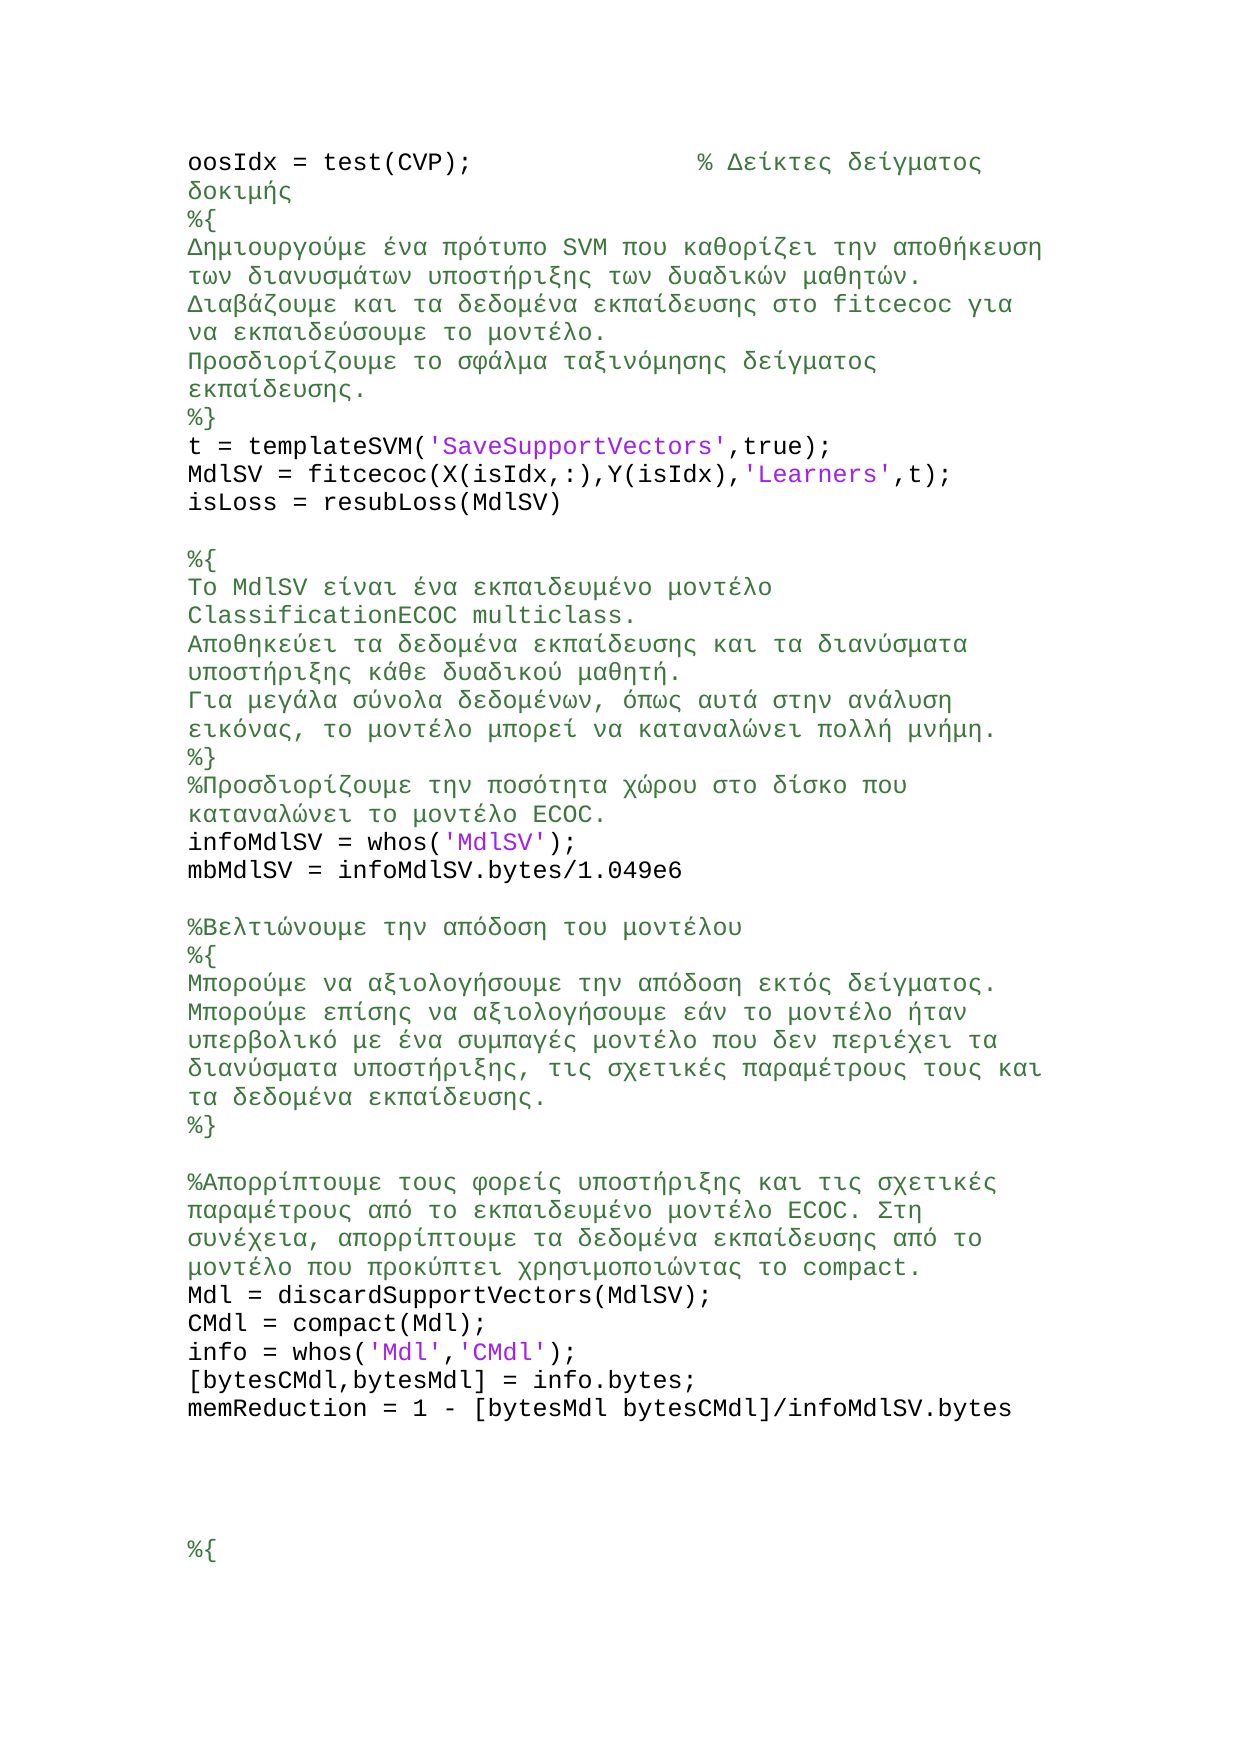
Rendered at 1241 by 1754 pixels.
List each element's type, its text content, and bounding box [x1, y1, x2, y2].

text %Απορρίπτουμε τους φορείς υποστήριξης και τις σχετικές παραμέτρους από το εκπαιδευμένο μοντέλο ECOC. Στη συνέχεια, απορρίπτουμε τα δεδομένα εκπαίδευσης από το μοντέλο που προκύπτει χρησιμοποιώντας το compact. [187, 1169, 1053, 1282]
text info = whos('Mdl','CMdl'); [187, 1339, 1053, 1367]
text %} [187, 405, 1053, 433]
text Μπορούμε να αξιολογήσουμε την απόδοση εκτός δείγματος. Μπορούμε επίσης να αξιολογήσουμε εάν το μοντέλο ήταν υπερβολικό με ένα συμπαγές μοντέλο που δεν περιέχει τα διανύσματα υποστήριξης, τις σχετικές παραμέτρους τους και τα δεδομένα εκπαίδευσης. [187, 971, 1053, 1113]
text %Προσδιορίζουμε την ποσότητα χώρου στο δίσκο που καταναλώνει το μοντέλο ECOC. [187, 773, 1053, 830]
text oosIdx = test(CVP); % Δείκτες δείγματος δοκιμής [187, 150, 1053, 207]
text Για μεγάλα σύνολα δεδομένων, όπως αυτά στην ανάλυση εικόνας, το μοντέλο μπορεί να καταναλώνει πολλή μνήμη. [187, 688, 1053, 745]
text [bytesCMdl,bytesMdl] = info.bytes; [187, 1367, 1053, 1396]
text mbMdlSV = infoMdlSV.bytes/1.049e6 [187, 858, 1053, 886]
text Δημιουργούμε ένα πρότυπο SVM που καθορίζει την αποθήκευση των διανυσμάτων υποστήριξης των δυαδικών μαθητών. [187, 235, 1053, 292]
text %{ [187, 207, 1053, 235]
text %} [187, 1113, 1053, 1141]
text memReduction = 1 - [bytesMdl bytesCMdl]/infoMdlSV.bytes [187, 1396, 1053, 1424]
text Προσδιορίζουμε το σφάλμα ταξινόμησης δείγματος εκπαίδευσης. [187, 348, 1053, 405]
text CMdl = compact(Mdl); [187, 1311, 1053, 1339]
text Διαβάζουμε και τα δεδομένα εκπαίδευσης στο fitcecoc για να εκπαιδεύσουμε το μοντέλο. [187, 292, 1053, 348]
text %{ [187, 1537, 1053, 1565]
text Mdl = discardSupportVectors(MdlSV); [187, 1282, 1053, 1311]
text infoMdlSV = whos('MdlSV'); [187, 830, 1053, 858]
text %{ [187, 943, 1053, 971]
text isLoss = resubLoss(MdlSV) [187, 490, 1053, 518]
text %} [187, 745, 1053, 773]
text Το MdlSV είναι ένα εκπαιδευμένο μοντέλο ClassificationECOC multiclass. [187, 575, 1053, 631]
text t = templateSVM('SaveSupportVectors',true); [187, 433, 1053, 462]
text MdlSV = fitcecoc(X(isIdx,:),Y(isIdx),'Learners',t); [187, 462, 1053, 490]
text %{ [187, 546, 1053, 575]
text Αποθηκεύει τα δεδομένα εκπαίδευσης και τα διανύσματα υποστήριξης κάθε δυαδικού μαθητή. [187, 631, 1053, 688]
text %Βελτιώνουμε την απόδοση του μοντέλου [187, 914, 1053, 943]
